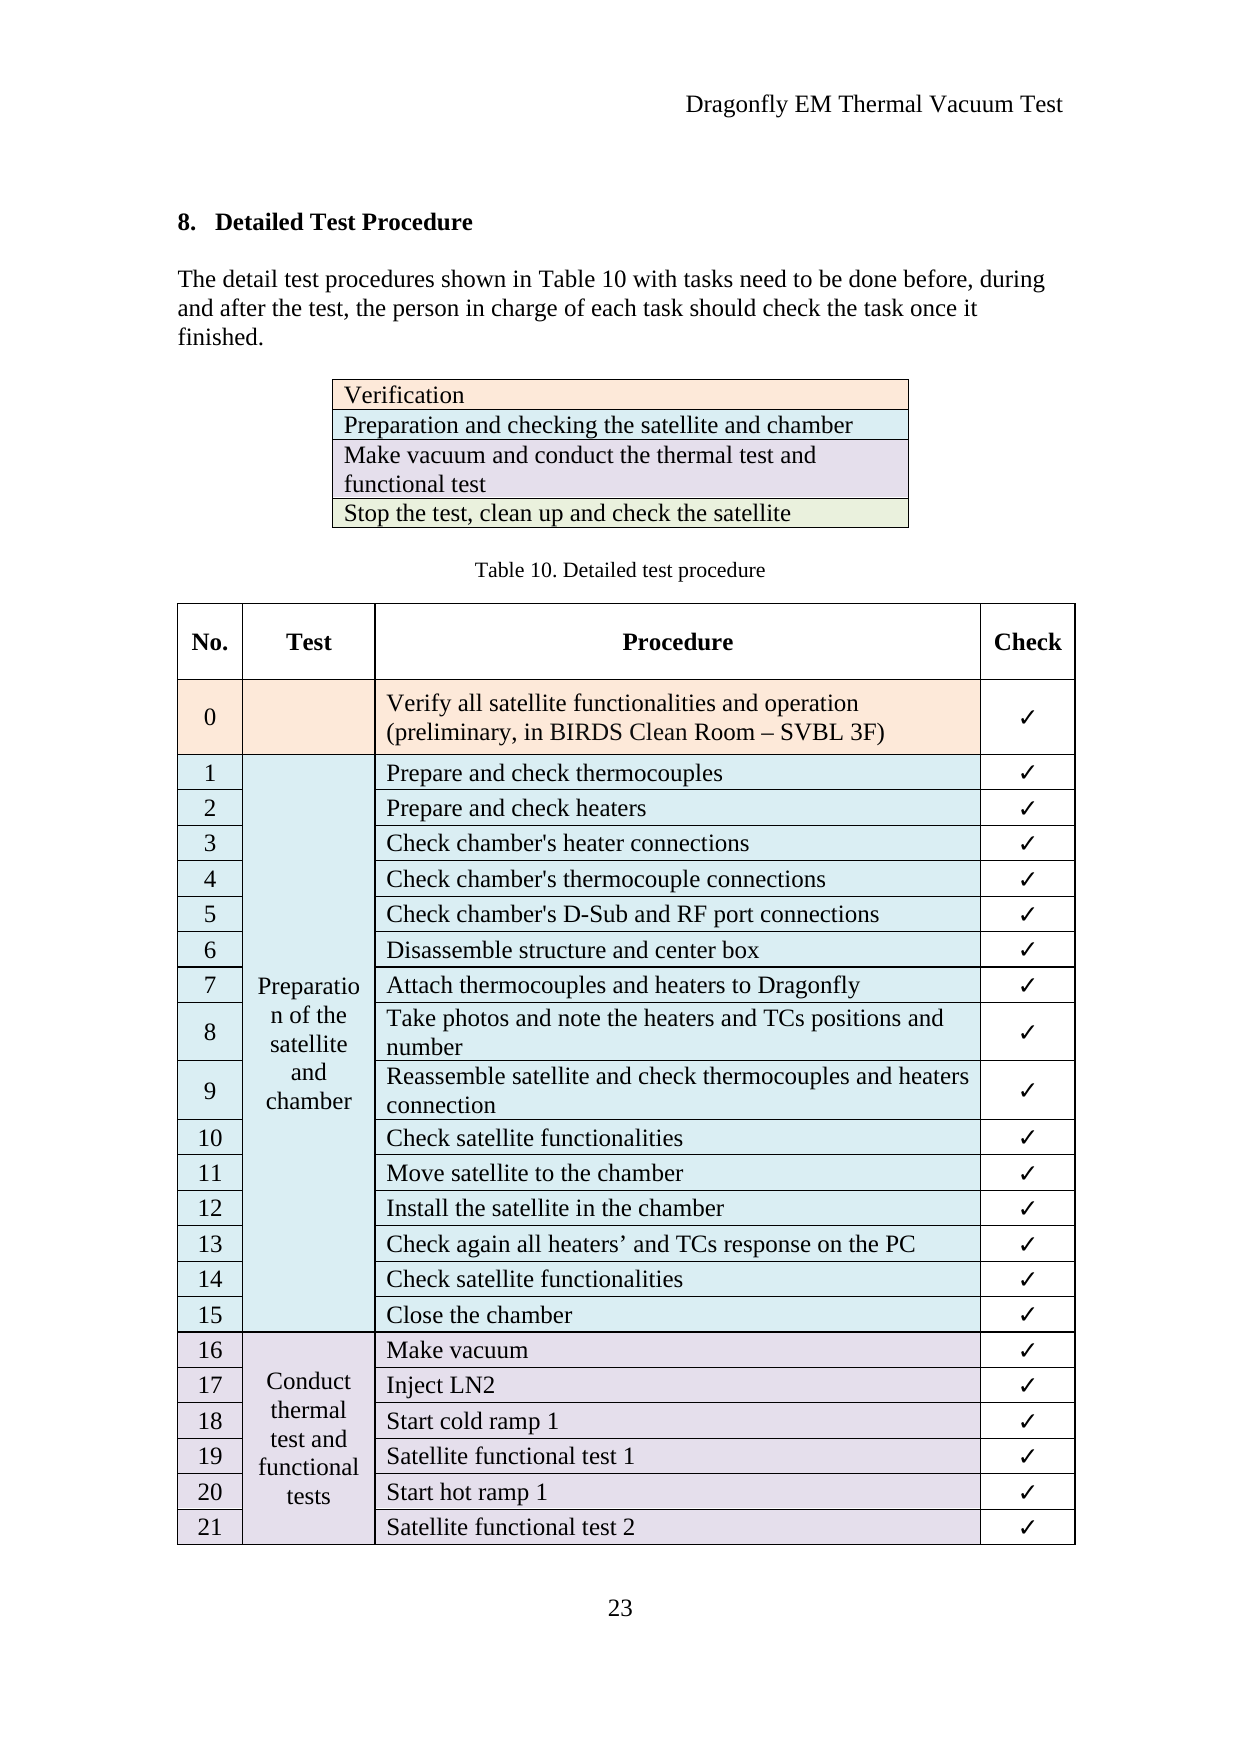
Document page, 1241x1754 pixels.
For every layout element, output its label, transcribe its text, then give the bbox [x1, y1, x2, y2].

table_cell 4 [178, 861, 242, 896]
table_cell 16 [178, 1333, 242, 1367]
table_cell Satellite functional test 2 [376, 1510, 980, 1544]
table_cell Install the satellite in the chamber [376, 1191, 980, 1225]
table_cell Check again all heaters’ and TCs response on the PC [376, 1226, 980, 1261]
table_cell 1 [178, 755, 242, 789]
table_cell 18 [178, 1403, 242, 1438]
table_cell Start hot ramp 1 [376, 1474, 980, 1508]
table_cell 9 [178, 1061, 242, 1119]
table_cell Stop the test, clean up and check the satellite [333, 499, 908, 527]
table_cell 3 [178, 826, 242, 860]
table_cell Preparation of the satellite and chamber [243, 755, 374, 1331]
table_cell Make vacuum and conduct the thermal test and functional test [333, 440, 908, 497]
table_cell 17 [178, 1368, 242, 1402]
table_cell Move satellite to the chamber [376, 1155, 980, 1190]
table_cell 10 [178, 1120, 242, 1154]
table_cell Preparation and checking the satellite and chamber [333, 410, 908, 439]
table_header Test [243, 604, 374, 678]
table_cell Check chamber's thermocouple connections [376, 861, 980, 896]
table_cell 12 [178, 1191, 242, 1225]
table_header Procedure [376, 604, 980, 678]
table_cell 8 [178, 1003, 242, 1060]
table_cell ✓ [981, 1403, 1074, 1438]
table_cell ✓ [981, 932, 1074, 966]
table_cell Check chamber's heater connections [376, 826, 980, 860]
table_cell ✓ [981, 826, 1074, 860]
table_cell 15 [178, 1297, 242, 1331]
table_cell ✓ [981, 968, 1074, 1002]
table_cell Disassemble structure and center box [376, 932, 980, 966]
text The detail test procedures shown in Table 10 with tasks need to be done before, during and after the test, the person in charge of each task should check the task once it finished. [177, 264, 1063, 351]
table_cell ✓ [981, 680, 1074, 754]
table_cell ✓ [981, 1262, 1074, 1296]
table_cell Start cold ramp 1 [376, 1403, 980, 1438]
table_header No. [178, 604, 242, 678]
table_cell 21 [178, 1510, 242, 1544]
table_cell Satellite functional test 1 [376, 1439, 980, 1473]
table_header Check [981, 604, 1074, 678]
table_cell Inject LN2 [376, 1368, 980, 1402]
table_cell Check satellite functionalities [376, 1262, 980, 1296]
list Detailed Test Procedure [177, 207, 1063, 236]
table_cell Conduct thermal test and functional tests [243, 1333, 374, 1544]
table_cell Take photos and note the heaters and TCs positions and number [376, 1003, 980, 1060]
table_cell 19 [178, 1439, 242, 1473]
table_cell Make vacuum [376, 1333, 980, 1367]
table_cell ✓ [981, 1368, 1074, 1402]
table_cell [243, 680, 374, 754]
table_cell ✓ [981, 1226, 1074, 1261]
table_cell ✓ [981, 1297, 1074, 1331]
table_cell Check satellite functionalities [376, 1120, 980, 1154]
table_cell ✓ [981, 1061, 1074, 1119]
table_cell 0 [178, 680, 242, 754]
table_cell 7 [178, 968, 242, 1002]
table_cell ✓ [981, 790, 1074, 825]
table_cell Close the chamber [376, 1297, 980, 1331]
table_cell ✓ [981, 1510, 1074, 1544]
table_cell 13 [178, 1226, 242, 1261]
table_cell 2 [178, 790, 242, 825]
table_cell 6 [178, 932, 242, 966]
table_cell ✓ [981, 1155, 1074, 1190]
table_cell ✓ [981, 1191, 1074, 1225]
table_cell ✓ [981, 861, 1074, 896]
table_cell 20 [178, 1474, 242, 1508]
table_cell Prepare and check heaters [376, 790, 980, 825]
table_cell Attach thermocouples and heaters to Dragonfly [376, 968, 980, 1002]
table_header Verification [333, 380, 908, 409]
table_cell ✓ [981, 1120, 1074, 1154]
table_cell ✓ [981, 755, 1074, 789]
table_cell 14 [178, 1262, 242, 1296]
table_cell ✓ [981, 1474, 1074, 1508]
table_cell 5 [178, 897, 242, 931]
table_cell ✓ [981, 1003, 1074, 1060]
table_cell Prepare and check thermocouples [376, 755, 980, 789]
table_cell Check chamber's D-Sub and RF port connections [376, 897, 980, 931]
table_cell ✓ [981, 1439, 1074, 1473]
text Table 10. Detailed test procedure [177, 557, 1063, 582]
table_cell 11 [178, 1155, 242, 1190]
table_cell Reassemble satellite and check thermocouples and heaters connection [376, 1061, 980, 1119]
table_cell ✓ [981, 897, 1074, 931]
table_cell ✓ [981, 1333, 1074, 1367]
table_cell Verify all satellite functionalities and operation (preliminary, in BIRDS Clean Room – SVBL 3F) [376, 680, 980, 754]
